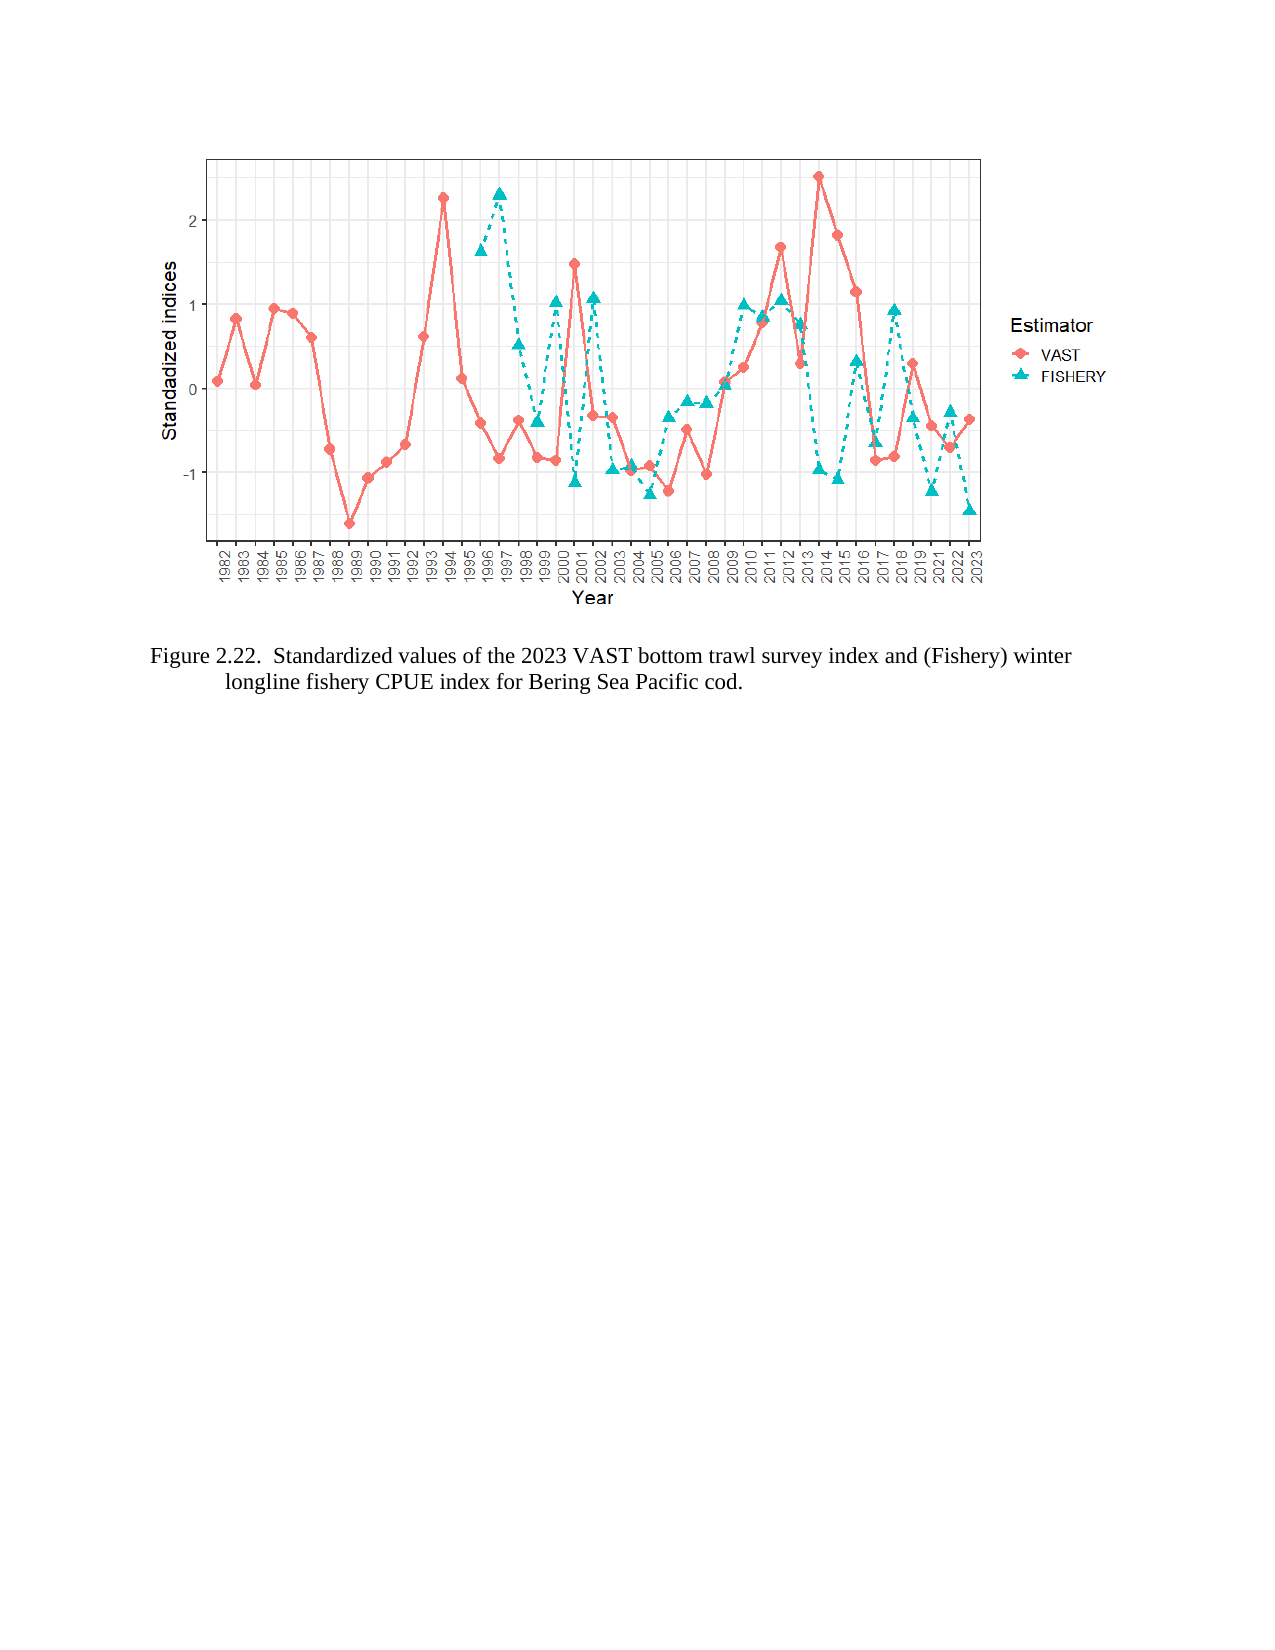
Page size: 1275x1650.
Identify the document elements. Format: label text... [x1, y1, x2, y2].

subtitle Figure 2.22. Standardized values of the 2023 VAST bottom trawl survey index and (Fishery) winter longline fishery CPUE index for Bering Sea Pacific cod. [150, 642, 1125, 695]
picture [150, 150, 1125, 617]
